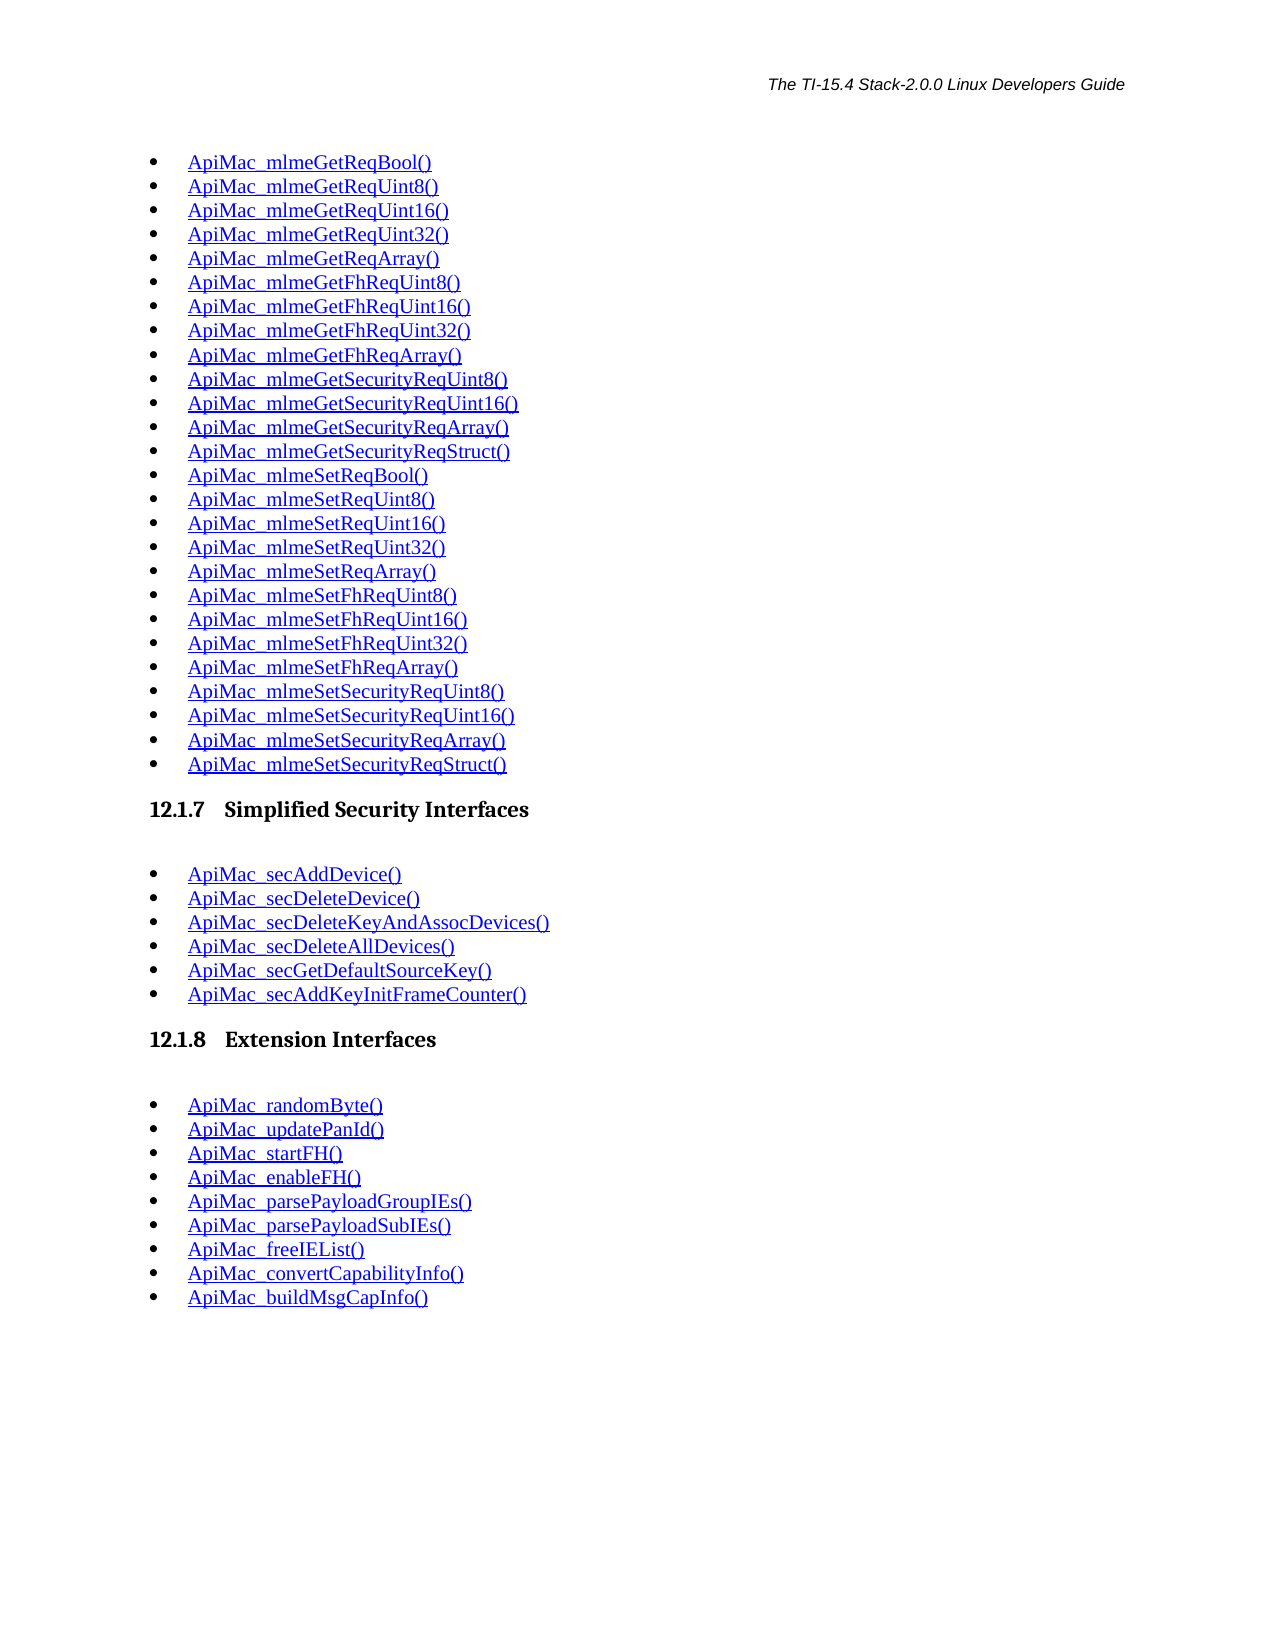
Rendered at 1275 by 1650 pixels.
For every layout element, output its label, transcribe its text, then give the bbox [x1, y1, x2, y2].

list ApiMac_updatePanId() [150, 1117, 1125, 1141]
list ApiMac_mlmeGetSecurityReqUint8() [150, 367, 1125, 391]
list ApiMac_secDeleteAllDevices() [150, 934, 1125, 958]
list ApiMac_freeIEList() [150, 1237, 1125, 1261]
list ApiMac_mlmeSetReqUint16() [150, 511, 1125, 535]
list ApiMac_mlmeSetFhReqUint32() [150, 631, 1125, 655]
list ApiMac_secAddDevice() [150, 862, 1125, 886]
list ApiMac_secGetDefaultSourceKey() [150, 958, 1125, 982]
list ApiMac_mlmeGetReqBool() [150, 150, 1125, 174]
list ApiMac_mlmeGetSecurityReqUint16() [150, 391, 1125, 415]
list ApiMac_mlmeGetReqUint16() [150, 198, 1125, 222]
list ApiMac_mlmeGetFhReqUint8() [150, 270, 1125, 294]
list ApiMac_mlmeSetReqUint32() [150, 535, 1125, 559]
list ApiMac_mlmeSetFhReqArray() [150, 655, 1125, 679]
list ApiMac_mlmeGetSecurityReqArray() [150, 415, 1125, 439]
list ApiMac_mlmeSetReqArray() [150, 559, 1125, 583]
list ApiMac_startFH() [150, 1141, 1125, 1165]
list ApiMac_mlmeGetReqUint32() [150, 222, 1125, 246]
list ApiMac_randomByte() [150, 1092, 1125, 1117]
list ApiMac_mlmeSetFhReqUint16() [150, 607, 1125, 631]
list ApiMac_mlmeSetFhReqUint8() [150, 583, 1125, 607]
list ApiMac_mlmeSetSecurityReqArray() [150, 727, 1125, 752]
list ApiMac_mlmeGetReqUint8() [150, 174, 1125, 198]
list ApiMac_secDeleteKeyAndAssocDevices() [150, 910, 1125, 934]
list ApiMac_mlmeGetSecurityReqStruct() [150, 439, 1125, 463]
subtitle Simplified Security Interfaces [150, 796, 1125, 823]
list ApiMac_mlmeSetSecurityReqStruct() [150, 752, 1125, 776]
list ApiMac_buildMsgCapInfo() [150, 1285, 1125, 1309]
list ApiMac_enableFH() [150, 1165, 1125, 1189]
list ApiMac_mlmeGetReqArray() [150, 246, 1125, 270]
list ApiMac_mlmeSetReqBool() [150, 463, 1125, 487]
list ApiMac_parsePayloadGroupIEs() [150, 1189, 1125, 1213]
list ApiMac_mlmeSetSecurityReqUint16() [150, 703, 1125, 727]
list ApiMac_secAddKeyInitFrameCounter() [150, 982, 1125, 1006]
list ApiMac_mlmeSetSecurityReqUint8() [150, 679, 1125, 703]
subtitle Extension Interfaces [150, 1027, 1125, 1053]
list ApiMac_mlmeGetFhReqArray() [150, 342, 1125, 367]
list ApiMac_mlmeGetFhReqUint32() [150, 318, 1125, 342]
list ApiMac_convertCapabilityInfo() [150, 1261, 1125, 1285]
list ApiMac_mlmeSetReqUint8() [150, 487, 1125, 511]
list ApiMac_parsePayloadSubIEs() [150, 1213, 1125, 1237]
list ApiMac_secDeleteDevice() [150, 886, 1125, 910]
list ApiMac_mlmeGetFhReqUint16() [150, 294, 1125, 318]
